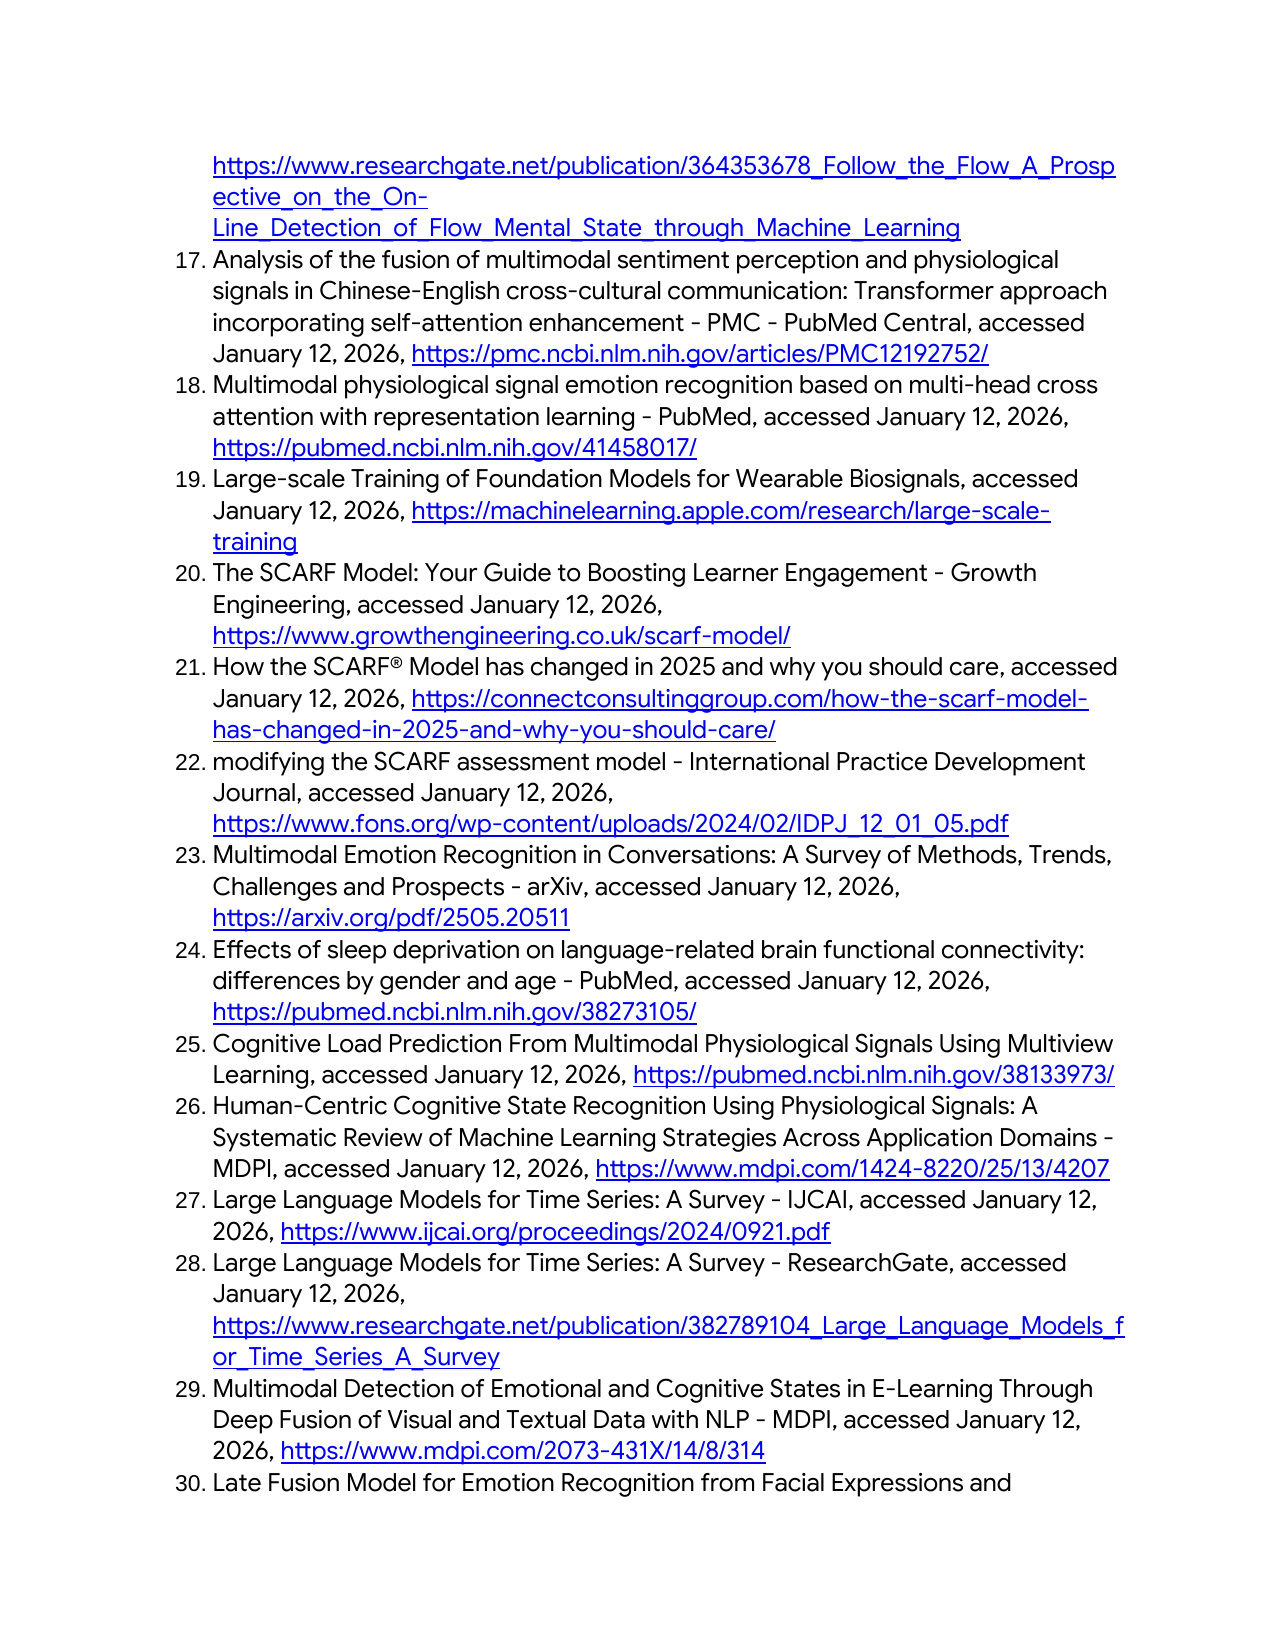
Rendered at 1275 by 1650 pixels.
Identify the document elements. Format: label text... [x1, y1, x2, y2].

list How the SCARF® Model has changed in 2025 and why you should care, accessed January 12, 2026, https://connectconsultinggroup.com/how-the-scarf-model-has-changed-in-2025-and-why-you-should-care/ [175, 652, 1125, 746]
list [175, 150, 1125, 244]
list Large Language Models for Time Series: A Survey - IJCAI, accessed January 12, 2026, https://www.ijcai.org/proceedings/2024/0921.pdf [175, 1185, 1125, 1247]
list Multimodal Emotion Recognition in Conversations: A Survey of Methods, Trends, Challenges and Prospects - arXiv, accessed January 12, 2026, https://arxiv.org/pdf/2505.20511 [175, 840, 1125, 934]
list Multimodal Detection of Emotional and Cognitive States in E-Learning Through Deep Fusion of Visual and Textual Data with NLP - MDPI, accessed January 12, 2026, https://www.mdpi.com/2073-431X/14/8/314 [175, 1373, 1125, 1467]
list Human-Centric Cognitive State Recognition Using Physiological Signals: A Systematic Review of Machine Learning Strategies Across Application Domains - MDPI, accessed January 12, 2026, https://www.mdpi.com/1424-8220/25/13/4207 [175, 1091, 1125, 1185]
list The SCARF Model: Your Guide to Boosting Learner Engagement - Growth Engineering, accessed January 12, 2026, https://www.growthengineering.co.uk/scarf-model/ [175, 558, 1125, 652]
list Analysis of the fusion of multimodal sentiment perception and physiological signals in Chinese-English cross-cultural communication: Transformer approach incorporating self-attention enhancement - PMC - PubMed Central, accessed January 12, 2026, https://pmc.ncbi.nlm.nih.gov/articles/PMC12192752/ [175, 244, 1125, 369]
list modifying the SCARF assessment model - International Practice Development Journal, accessed January 12, 2026, https://www.fons.org/wp-content/uploads/2024/02/IDPJ_12_01_05.pdf [175, 746, 1125, 840]
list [175, 1467, 1125, 1498]
list Large-scale Training of Foundation Models for Wearable Biosignals, accessed January 12, 2026, https://machinelearning.apple.com/research/large-scale-training [175, 463, 1125, 558]
list Large Language Models for Time Series: A Survey - ResearchGate, accessed January 12, 2026, https://www.researchgate.net/publication/382789104_Large_Language_Models_for_Time_Series_A_Survey [175, 1247, 1125, 1373]
list Multimodal physiological signal emotion recognition based on multi-head cross attention with representation learning - PubMed, accessed January 12, 2026, https://pubmed.ncbi.nlm.nih.gov/41458017/ [175, 369, 1125, 463]
list Cognitive Load Prediction From Multimodal Physiological Signals Using Multiview Learning, accessed January 12, 2026, https://pubmed.ncbi.nlm.nih.gov/38133973/ [175, 1028, 1125, 1091]
list Effects of sleep deprivation on language-related brain functional connectivity: differences by gender and age - PubMed, accessed January 12, 2026, https://pubmed.ncbi.nlm.nih.gov/38273105/ [175, 934, 1125, 1028]
